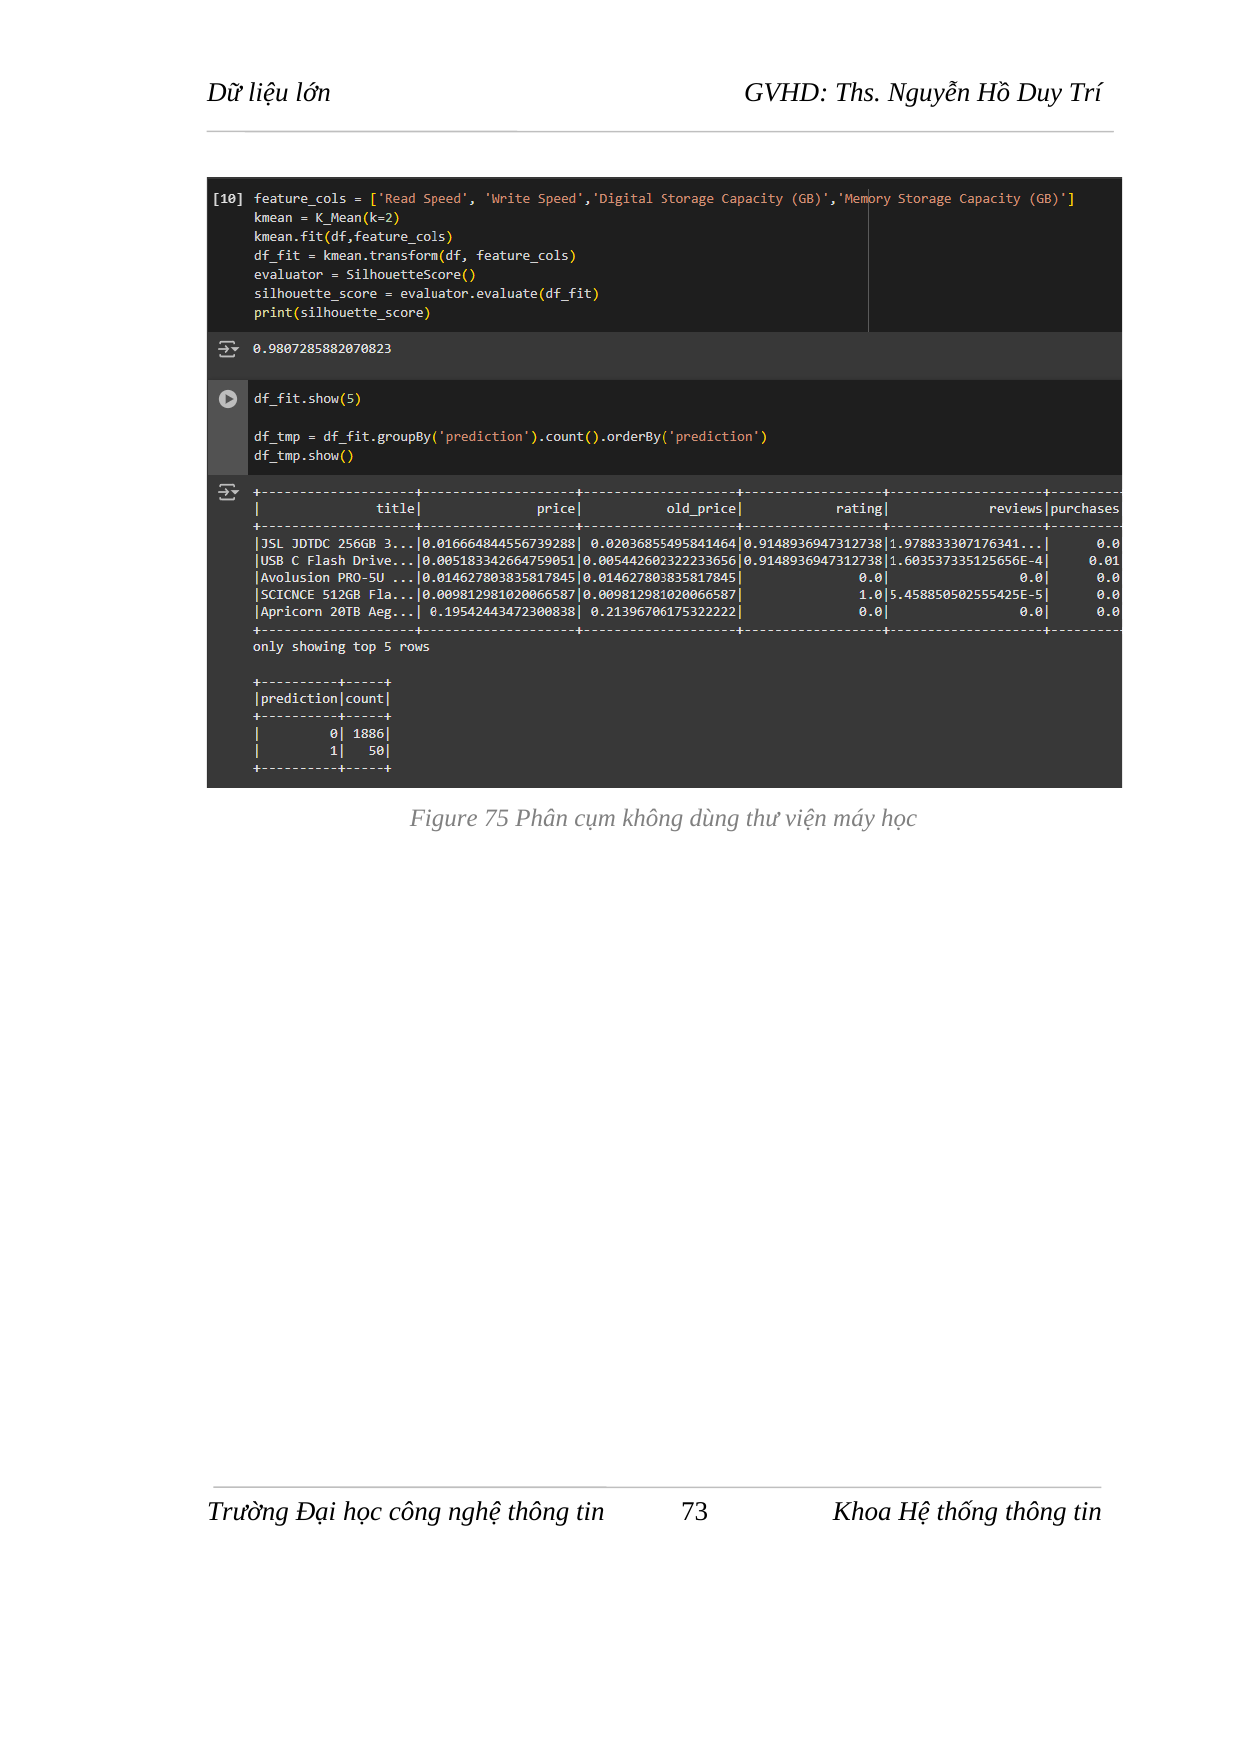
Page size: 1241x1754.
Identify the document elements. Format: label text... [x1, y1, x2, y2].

picture [206, 177, 1123, 788]
text Figure 75 Phân cụm không dùng thư viện máy học [207, 803, 1122, 832]
